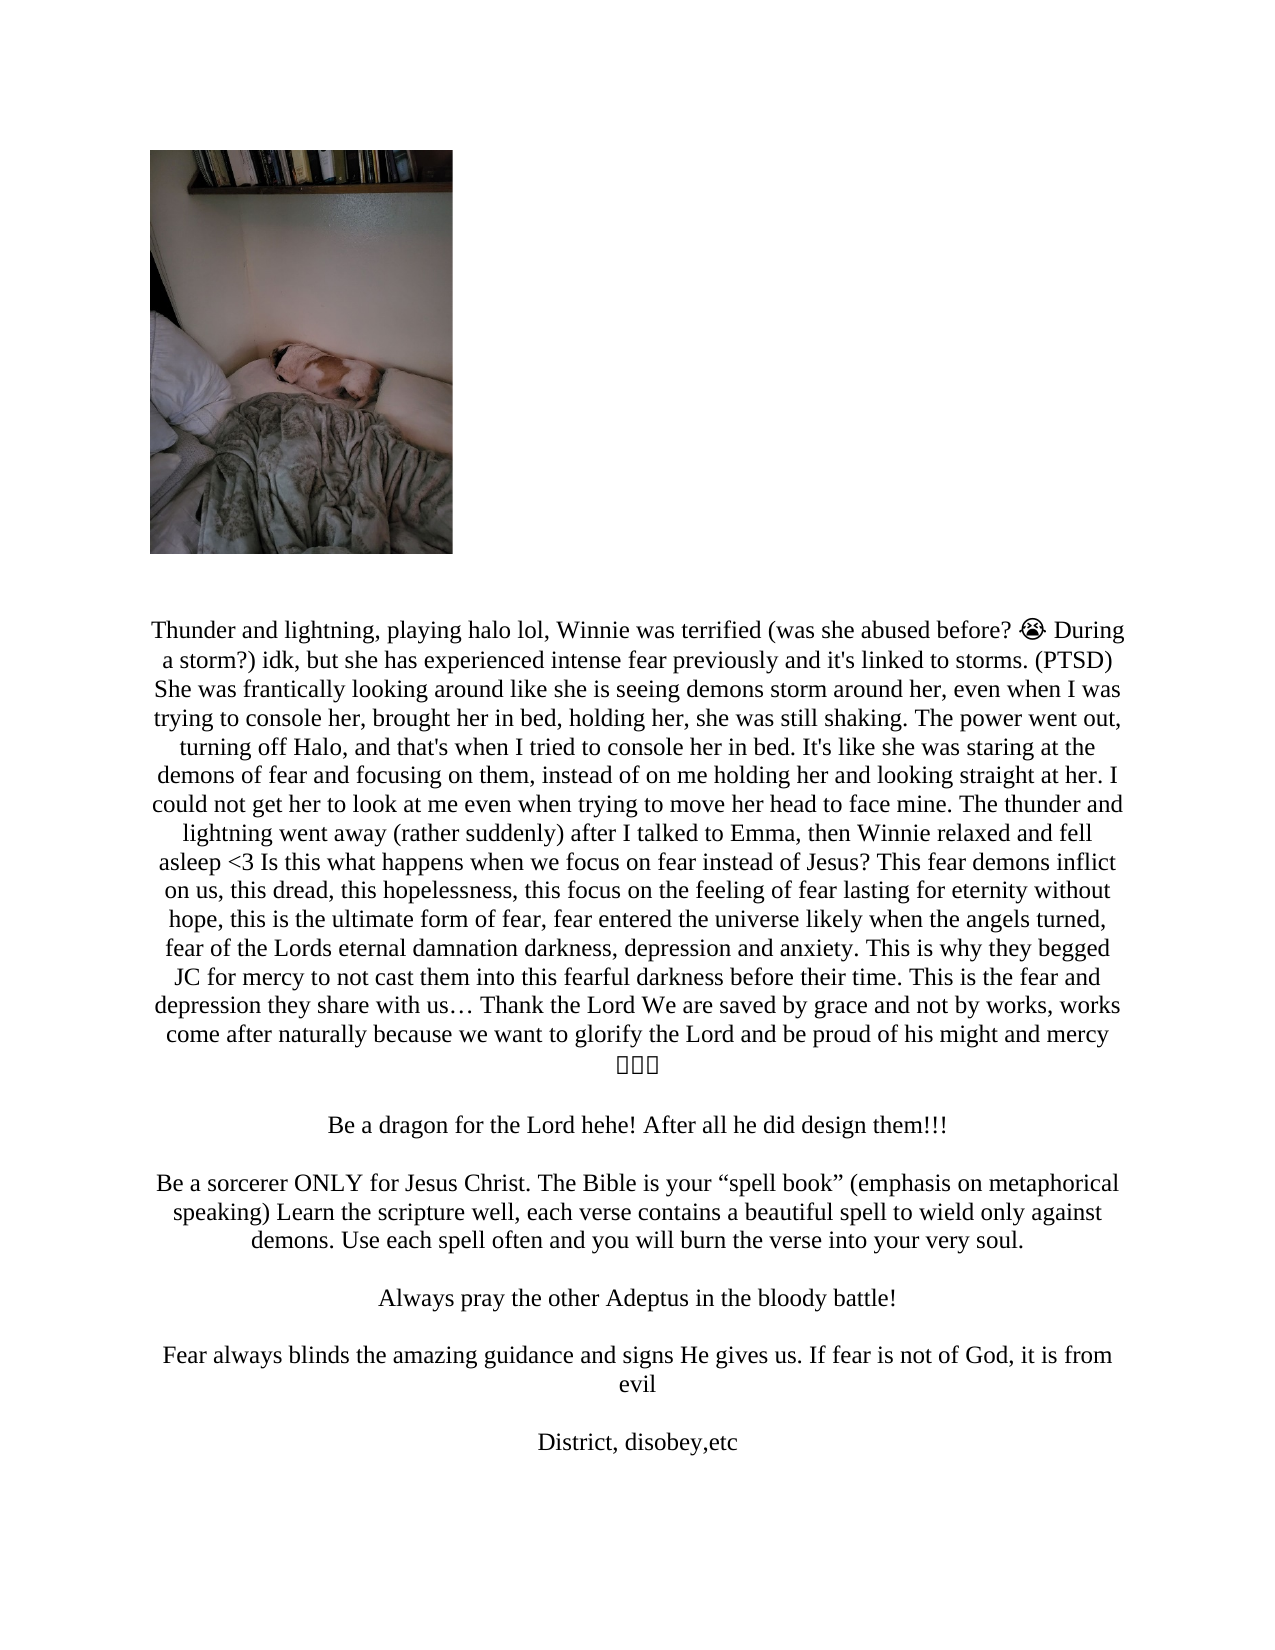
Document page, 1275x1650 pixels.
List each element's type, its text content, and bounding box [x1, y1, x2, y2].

text Thunder and lightning, playing halo lol, Winnie was terrified (was she abused before? 😭 During a storm?) idk, but she has experienced intense fear previously and it's linked to storms. (PTSD) She was frantically looking around like she is seeing demons storm around her, even when I was trying to console her, brought her in bed, holding her, she was still shaking. The power went out, turning off Halo, and that's when I tried to console her in bed. It's like she was staring at the demons of fear and focusing on them, instead of on me holding her and looking straight at her. I could not get her to look at me even when trying to move her head to face mine. The thunder and lightning went away (rather suddenly) after I talked to Emma, then Winnie relaxed and fell asleep <3 Is this what happens when we focus on fear instead of Jesus? This fear demons inflict on us, this dread, this hopelessness, this focus on the feeling of fear lasting for eternity without hope, this is the ultimate form of fear, fear entered the universe likely when the angels turned, fear of the Lords eternal damnation darkness, depression and anxiety. This is why they begged JC for mercy to not cast them into this fearful darkness before their time. This is the fear and depression they share with us… Thank the Lord We are saved by grace and not by works, works come after naturally because we want to glorify the Lord and be proud of his might and mercy 💪💪💪 [150, 611, 1125, 1082]
text Be a dragon for the Lord hehe! After all he did design them!!! [150, 1111, 1125, 1139]
text Be a sorcerer ONLY for Jesus Christ. The Bible is your “spell book” (emphasis on metaphorical speaking) Learn the scripture well, each verse contains a beautiful spell to wield only against demons. Use each spell often and you will burn the verse into your very soul. [150, 1168, 1125, 1254]
text Always pray the other Adeptus in the bloody battle! [150, 1283, 1125, 1312]
picture [150, 150, 453, 554]
text District, disobey,etc [150, 1427, 1125, 1456]
text Fear always blinds the amazing guidance and signs He gives us. If fear is not of God, it is from evil [150, 1341, 1125, 1398]
